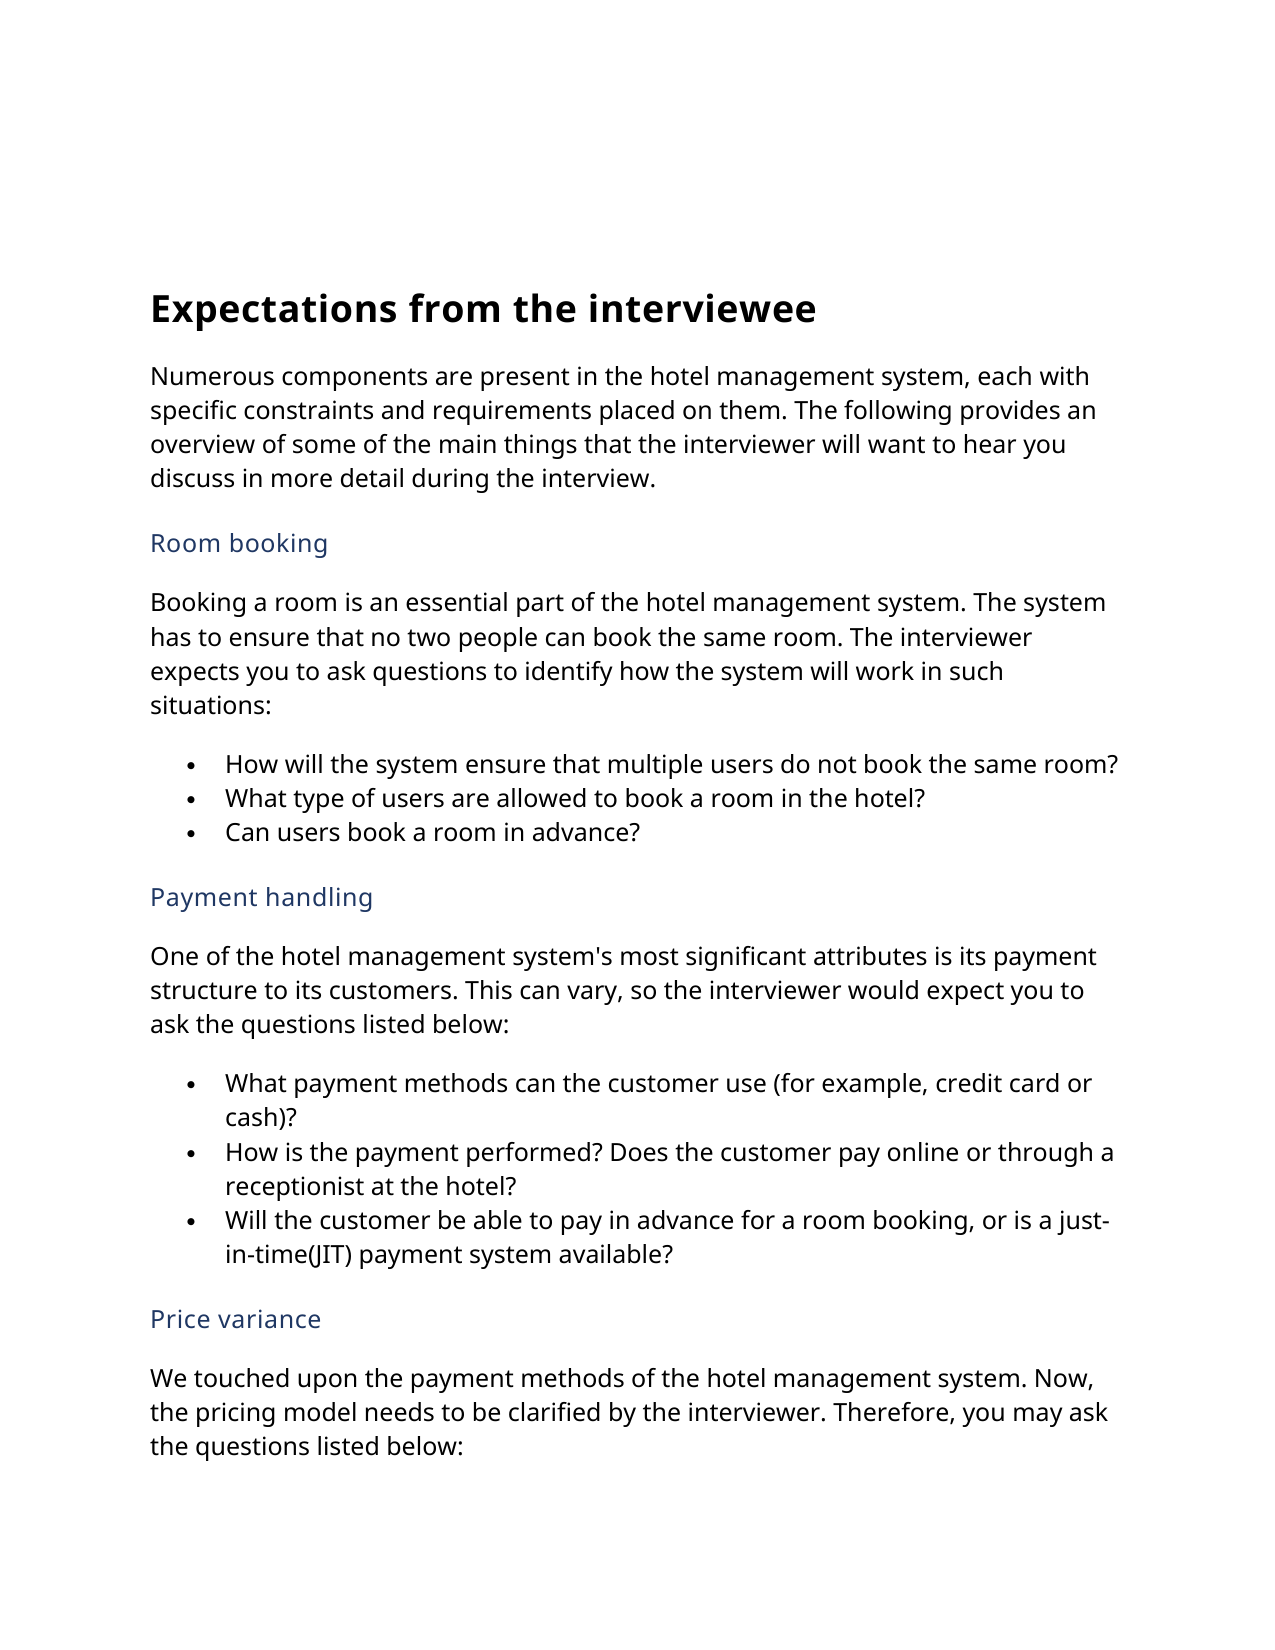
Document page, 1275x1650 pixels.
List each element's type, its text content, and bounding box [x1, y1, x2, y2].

list Will the customer be able to pay in advance for a room booking, or is a just-in-time(JIT) payment system available? [187, 1202, 1125, 1270]
subtitle Expectations from the interviewee [150, 282, 1125, 333]
list How is the payment performed? Does the customer pay online or through a receptionist at the hotel? [187, 1134, 1125, 1202]
list What type of users are allowed to book a room in the hotel? [187, 780, 1125, 814]
list How will the system ensure that multiple users do not book the same room? [187, 746, 1125, 780]
list What payment methods can the customer use (for example, credit card or cash)? [187, 1066, 1125, 1134]
text Numerous components are present in the hotel management system, each with specific constraints and requirements placed on them. The following provides an overview of some of the main things that the interviewer will want to hear you discuss in more detail during the interview. [150, 358, 1125, 495]
subtitle Room booking [150, 526, 1125, 560]
text Booking a room is an essential part of the hotel management system. The system has to ensure that no two people can book the same room. The interviewer expects you to ask questions to identify how the system will work in such situations: [150, 585, 1125, 721]
subtitle Payment handling [150, 880, 1125, 914]
list Can users book a room in advance? [187, 814, 1125, 848]
text One of the hotel management system's most significant attributes is its payment structure to its customers. This can vary, so the interviewer would expect you to ask the questions listed below: [150, 939, 1125, 1041]
subtitle Price variance [150, 1302, 1125, 1336]
text We touched upon the payment methods of the hotel management system. Now, the pricing model needs to be clarified by the interviewer. Therefore, you may ask the questions listed below: [150, 1361, 1125, 1463]
